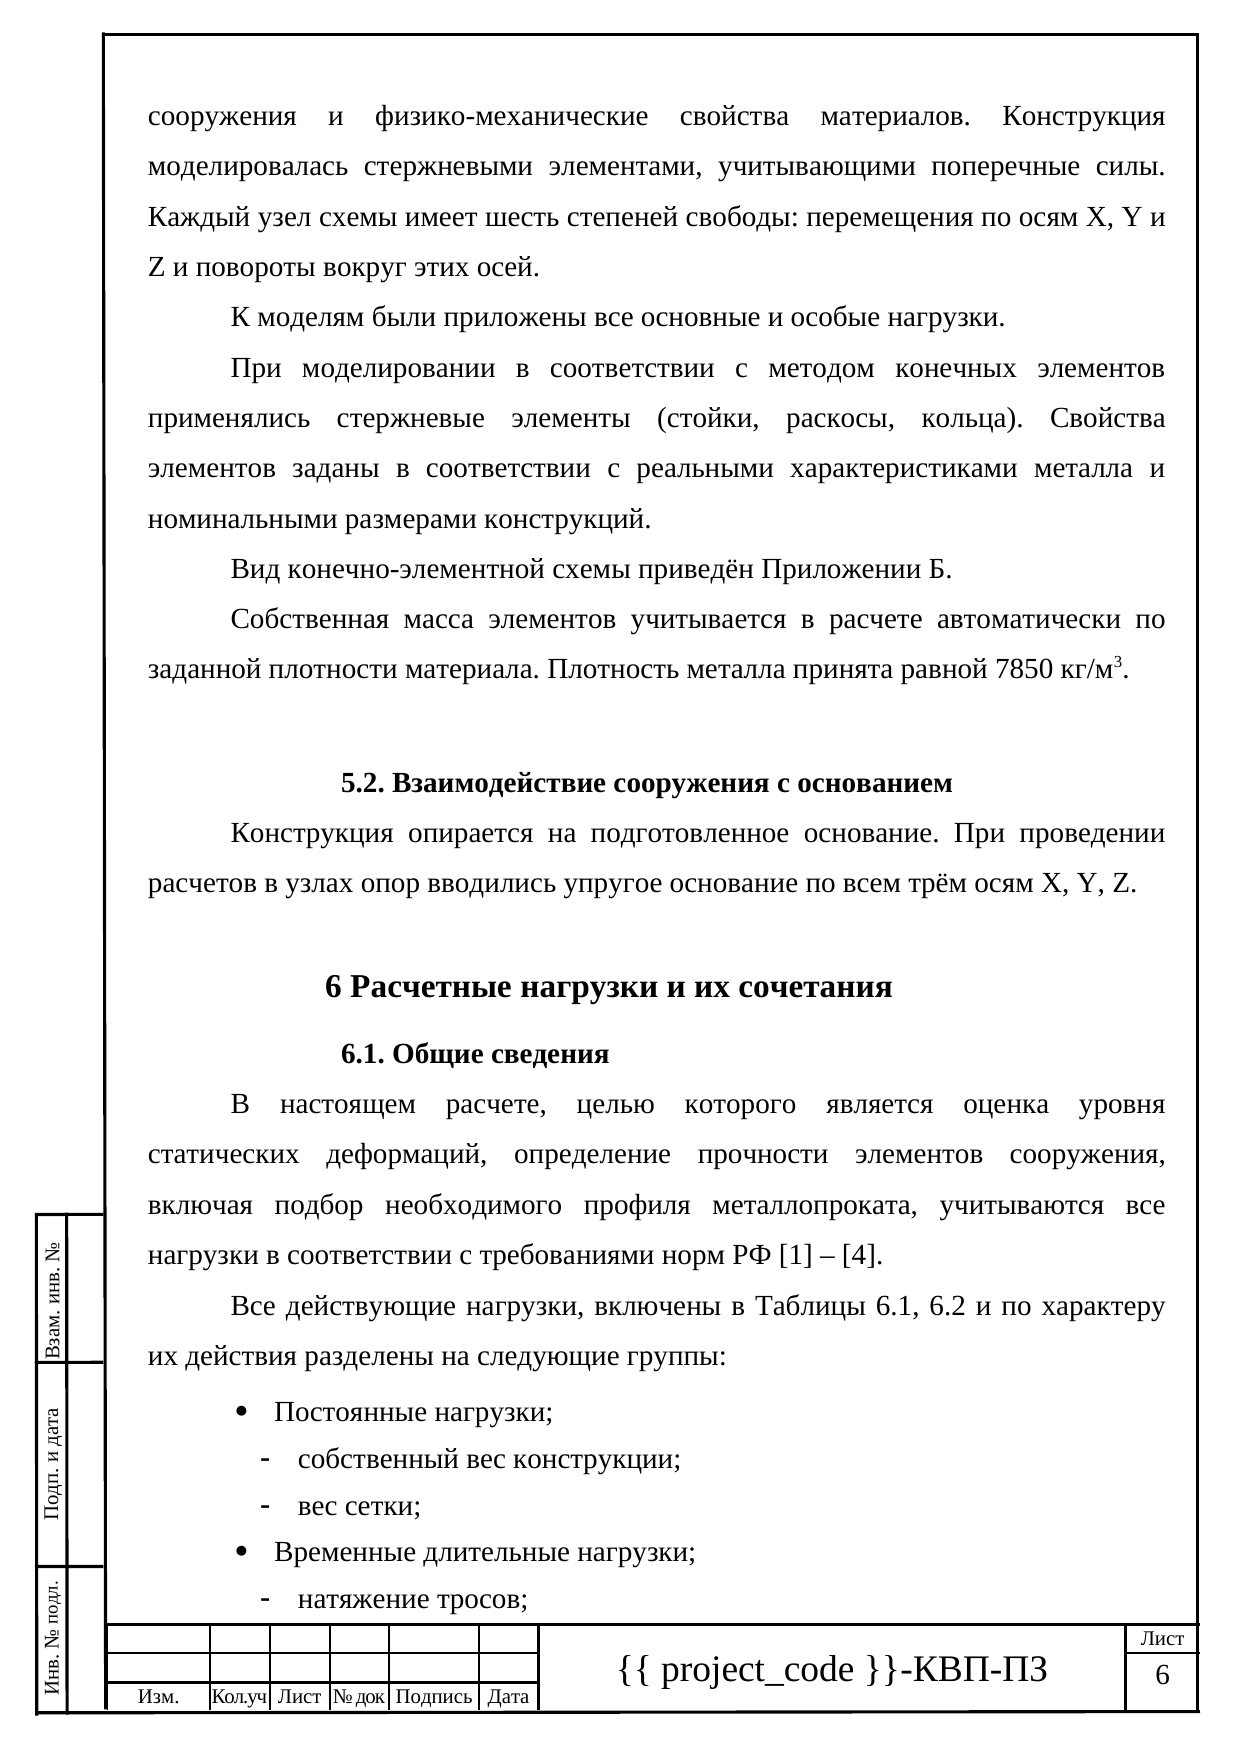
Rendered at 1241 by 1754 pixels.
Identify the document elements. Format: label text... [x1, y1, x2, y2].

text К моделям были приложены все основные и особые нагрузки. [148, 299, 1166, 333]
subtitle Расчетные нагрузки и их сочетания [325, 966, 1166, 1004]
text Все действующие нагрузки, включены в Таблицы 6.1, 6.2 и по характеру их действия разделены на следующие группы: [148, 1288, 1166, 1371]
list натяжение тросов; [260, 1581, 1166, 1614]
text В настоящем расчете, целью которого является оценка уровня статических деформаций, определение прочности элементов сооружения, включая подбор необходимого профиля металлопроката, учитываются все нагрузки в соответствии с требованиями норм РФ [1] – [4]. [148, 1086, 1166, 1271]
list вес сетки; [260, 1488, 1166, 1521]
text Вид конечно-элементной схемы приведён Приложении Б. [148, 551, 1166, 584]
subtitle 5.2. Взаимодействие сооружения с основанием [341, 765, 1166, 798]
text Постоянные нагрузки; [148, 1394, 1166, 1428]
text При моделировании в соответствии с методом конечных элементов применялись стержневые элементы (стойки, раскосы, кольца). Свойства элементов заданы в соответствии с реальными характеристиками металла и номинальными размерами конструкций. [148, 350, 1166, 534]
text Конструкция опирается на подготовленное основание. При проведении расчетов в узлах опор вводились упругое основание по всем трём осям X, Y, Z. [148, 815, 1166, 899]
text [148, 98, 1166, 283]
text Собственная масса элементов учитывается в расчете автоматически по заданной плотности материала. Плотность металла принята равной 7850 кг/м3. [148, 601, 1166, 685]
text Временные длительные нагрузки; [148, 1534, 1166, 1568]
list собственный вес конструкции; [260, 1441, 1166, 1475]
subtitle 6.1. Общие сведения [341, 1036, 1166, 1069]
